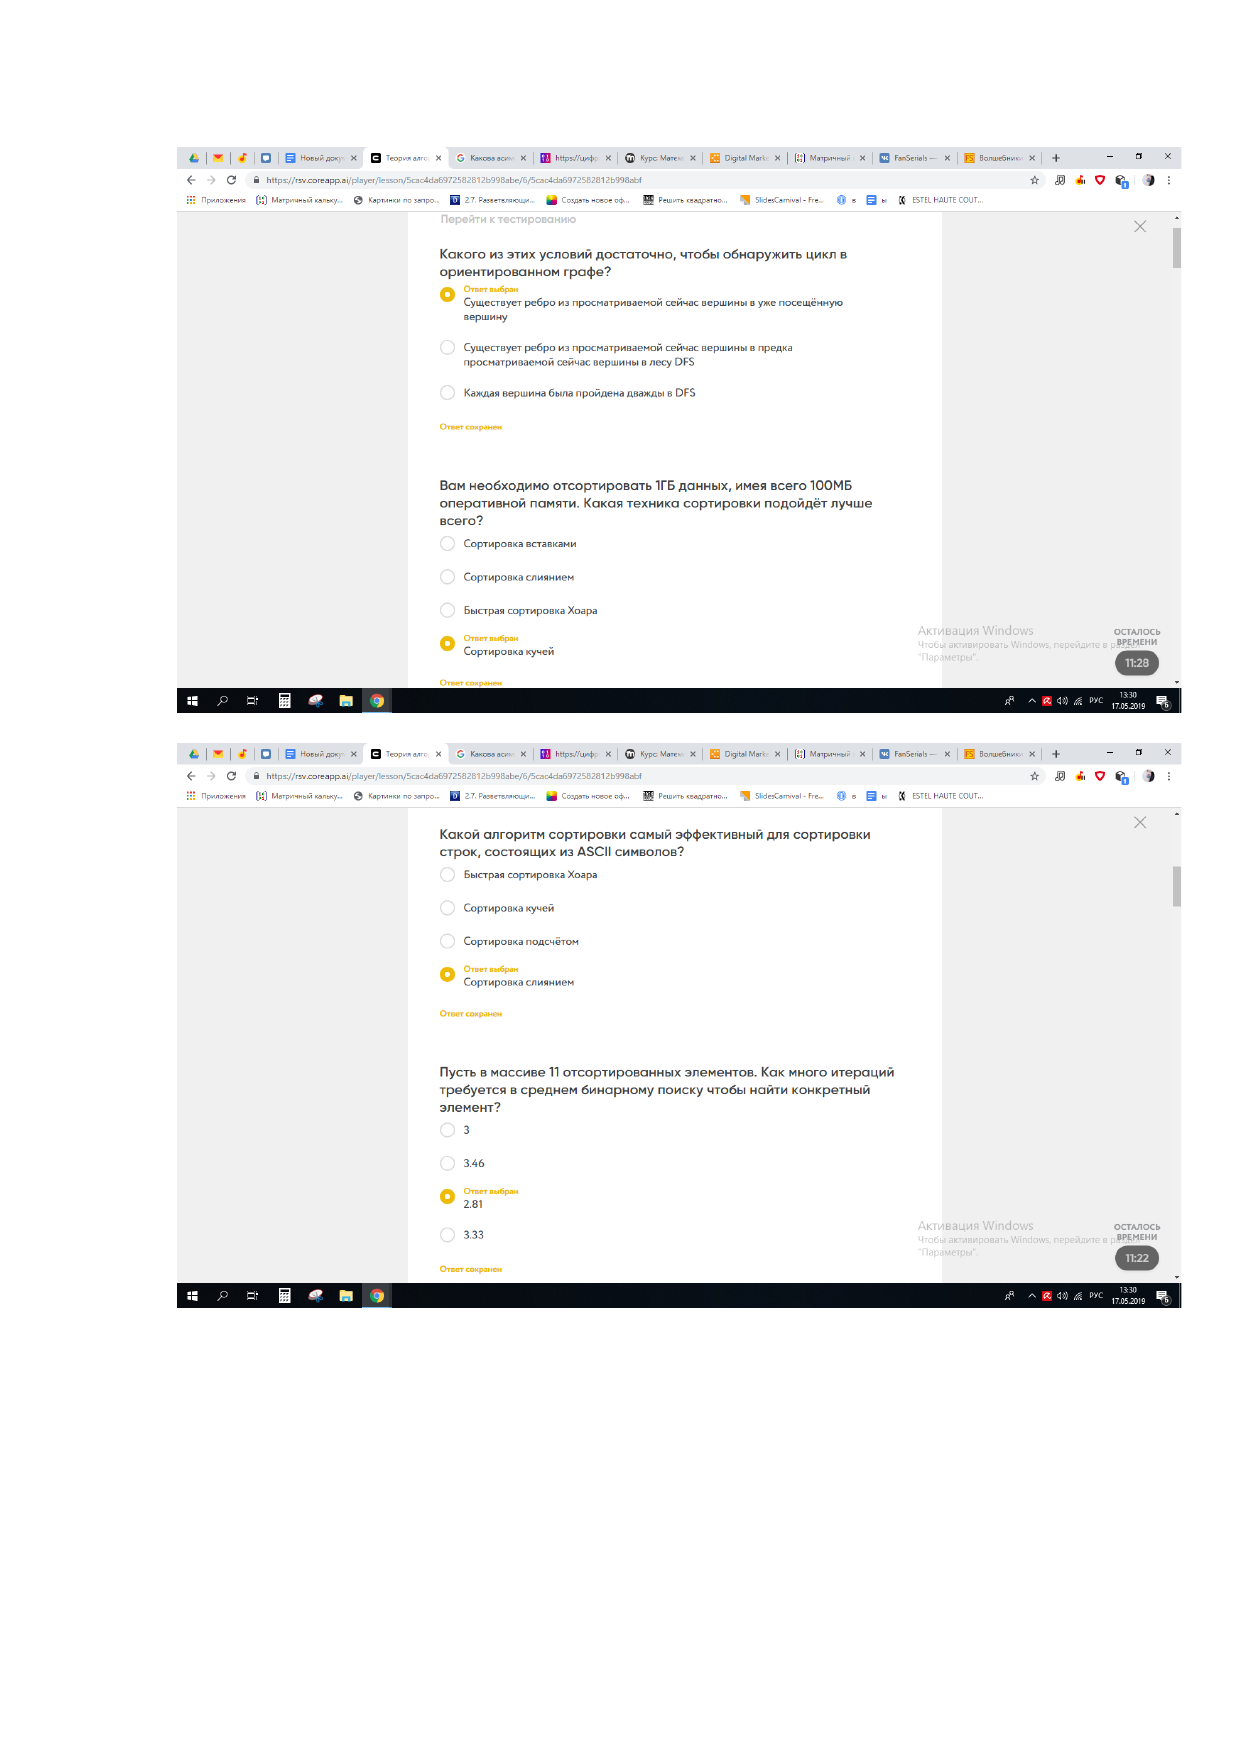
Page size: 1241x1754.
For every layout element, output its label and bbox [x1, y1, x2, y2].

picture [177, 147, 1182, 713]
picture [177, 743, 1182, 1308]
